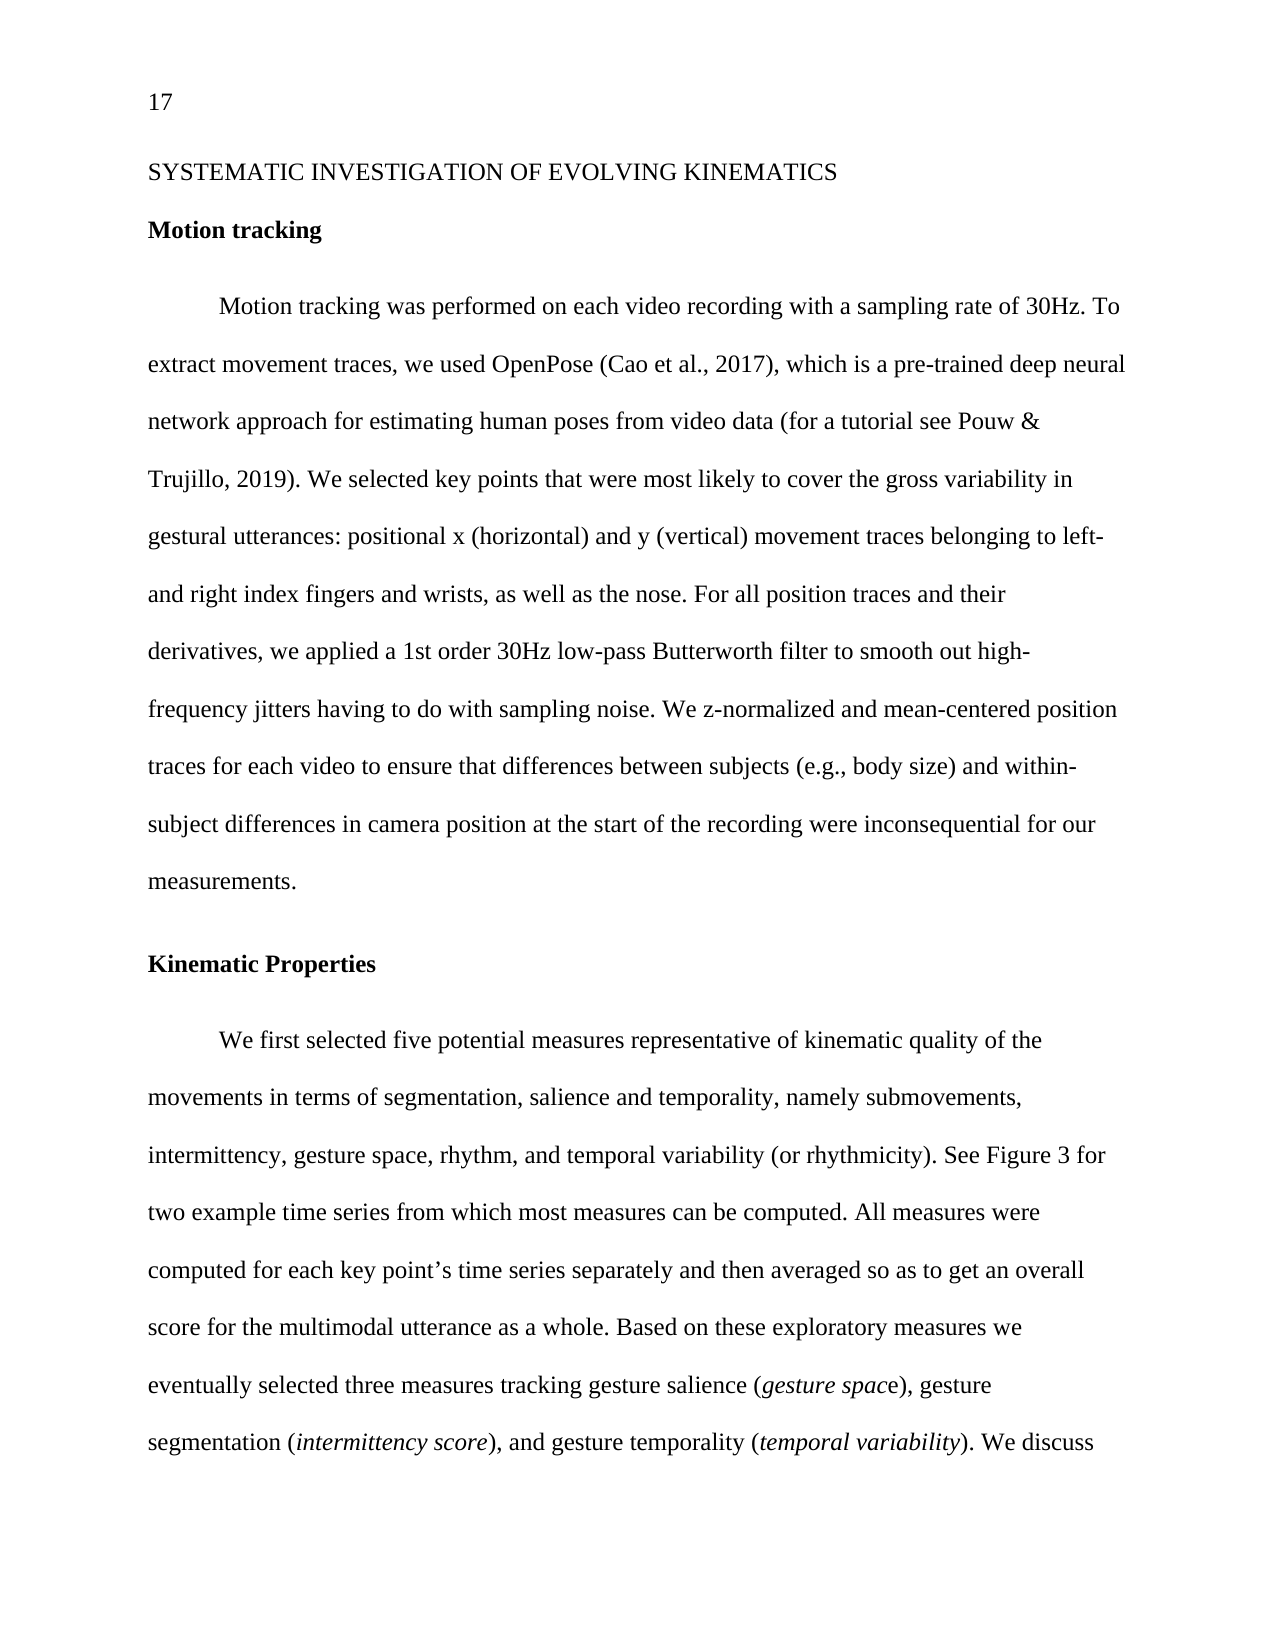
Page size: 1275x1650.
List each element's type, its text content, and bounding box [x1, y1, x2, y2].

text Motion tracking was performed on each video recording with a sampling rate of 30Hz. To extract movement traces, we used OpenPose (Cao et al., 2017), which is a pre-trained deep neural network approach for estimating human poses from video data (for a tutorial see Pouw & Trujillo, 2019). We selected key points that were most likely to cover the gross variability in gestural utterances: positional x (horizontal) and y (vertical) movement traces belonging to left- and right index fingers and wrists, as well as the nose. For all position traces and their derivatives, we applied a 1st order 30Hz low-pass Butterworth filter to smooth out high-frequency jitters having to do with sampling noise. We z-normalized and mean-centered position traces for each video to ensure that differences between subjects (e.g., body size) and within-subject differences in camera position at the start of the recording were inconsequential for our measurements. [148, 291, 1127, 895]
subtitle Kinematic Properties [148, 949, 1127, 977]
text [148, 1025, 1127, 1456]
subtitle Motion tracking [148, 215, 1127, 244]
